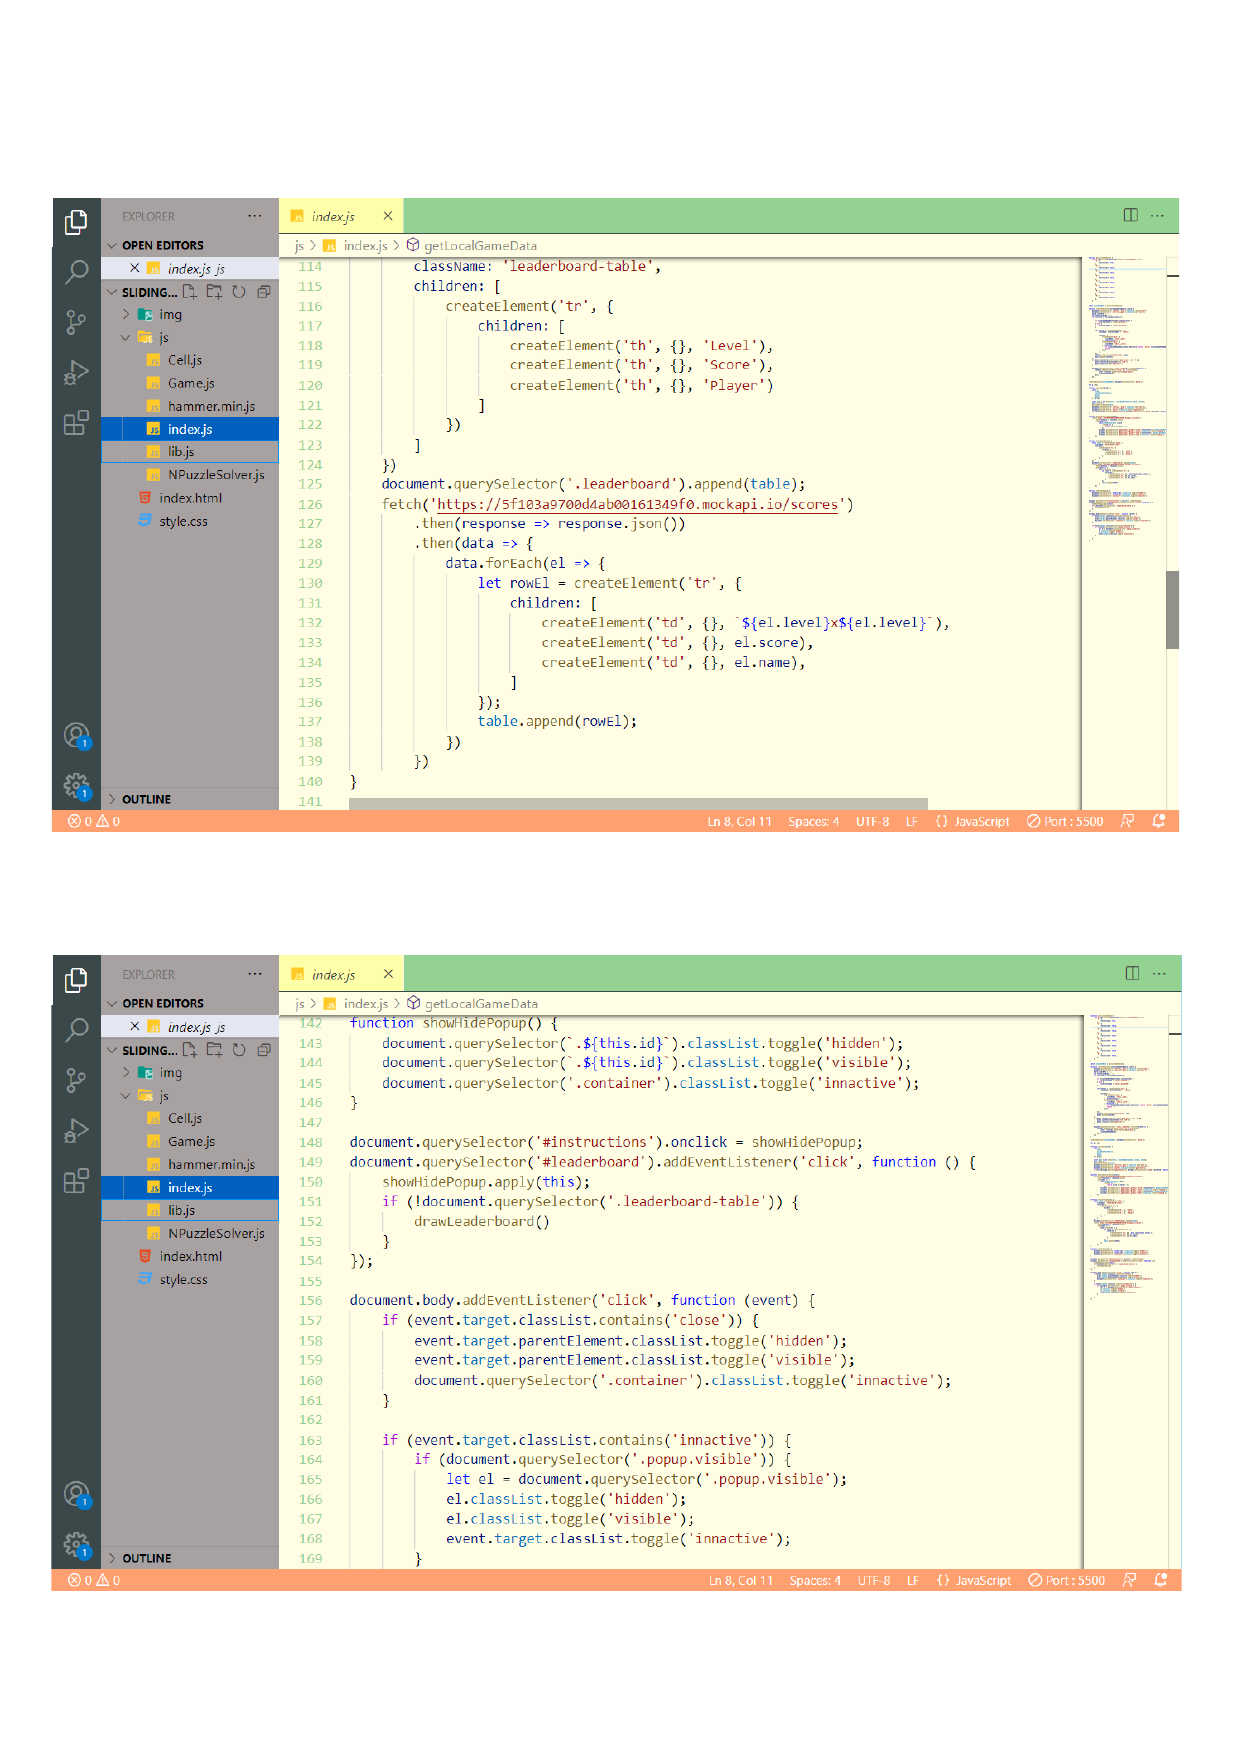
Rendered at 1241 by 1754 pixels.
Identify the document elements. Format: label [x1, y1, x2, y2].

picture [51, 955, 1182, 1591]
picture [51, 198, 1180, 832]
